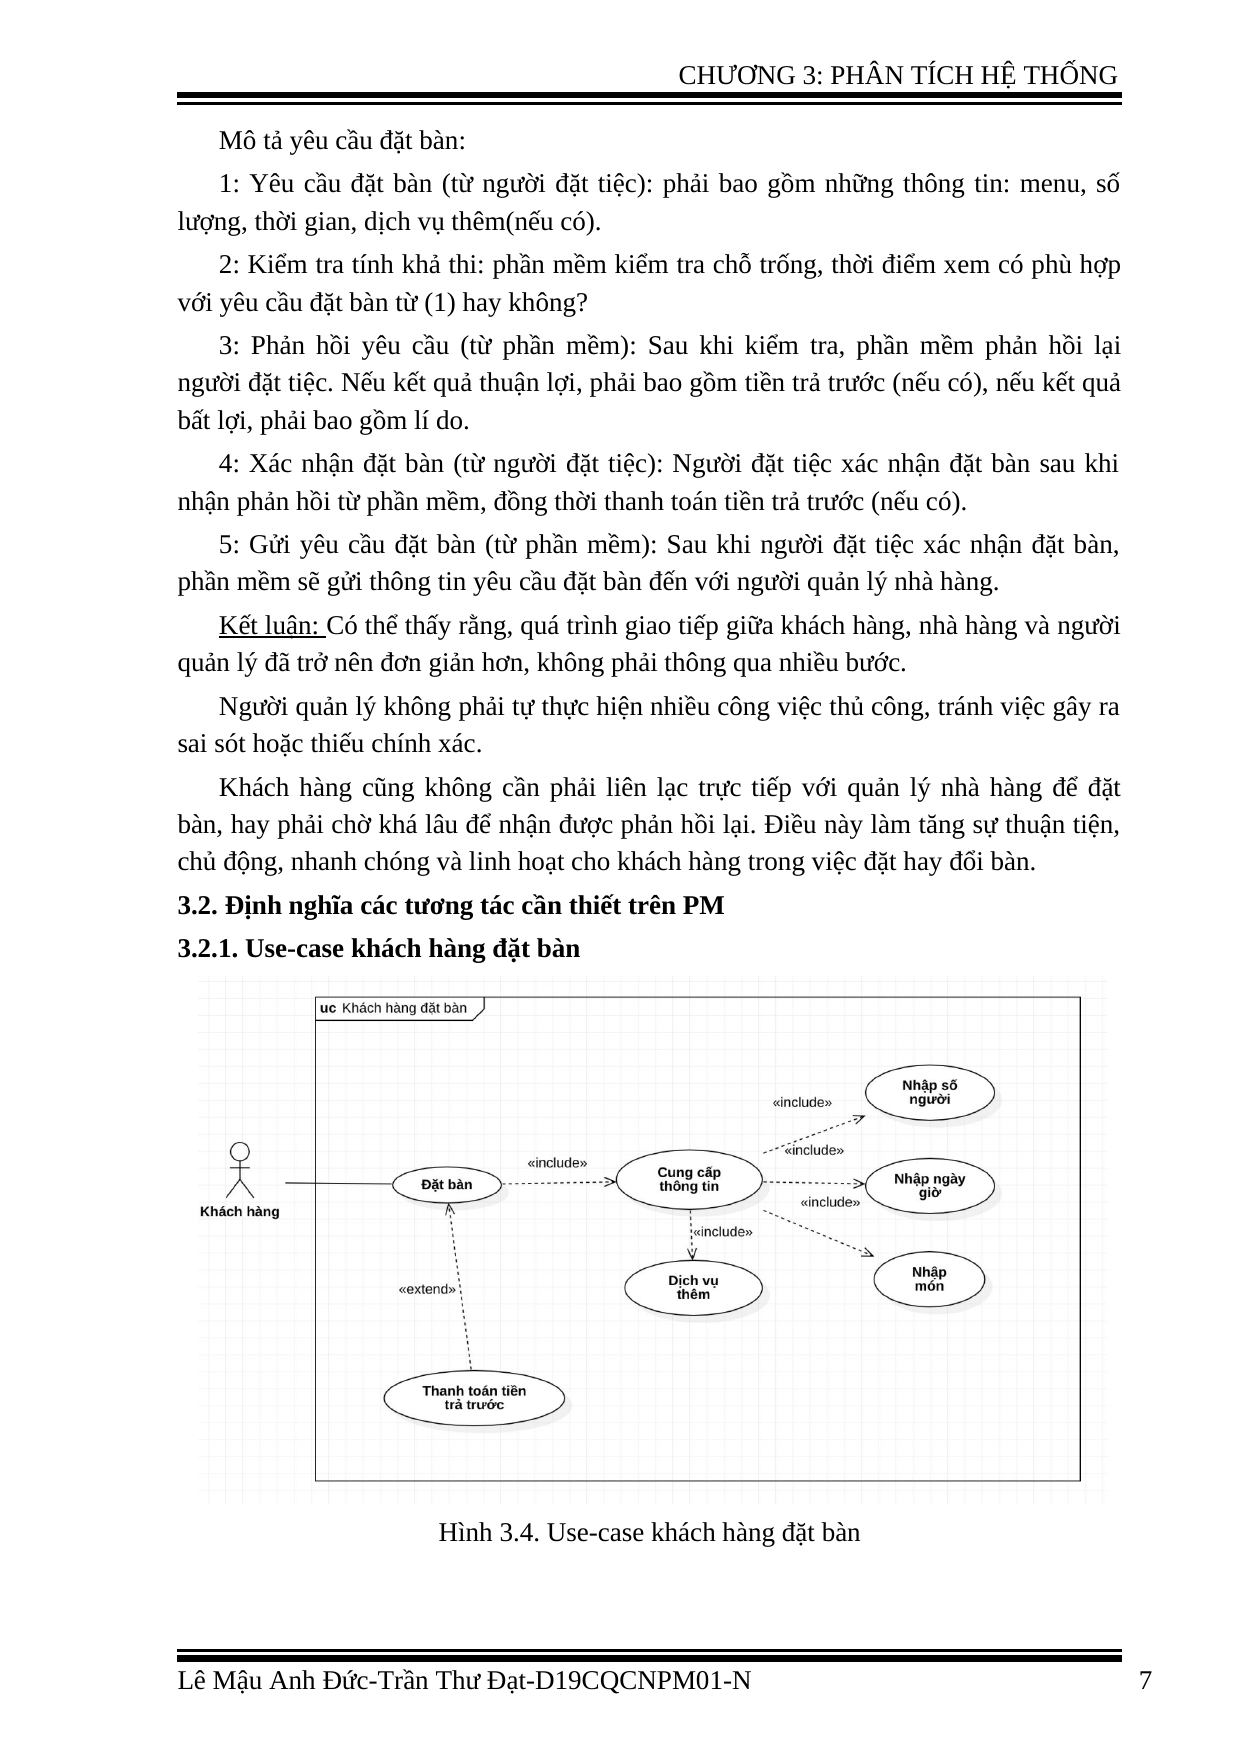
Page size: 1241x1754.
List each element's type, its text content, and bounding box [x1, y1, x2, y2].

text Mô tả yêu cầu đặt bàn: [177, 124, 1122, 155]
text Khách hàng cũng không cần phải liên lạc trực tiếp với quản lý nhà hàng để đặt bàn, hay phải chờ khá lâu để nhận được phản hồi lại. Điều này làm tăng sự thuận tiện, chủ động, nhanh chóng và linh hoạt cho khách hàng trong việc đặt hay đổi bàn. [177, 771, 1122, 876]
subtitle 3.2. Định nghĩa các tương tác cần thiết trên PM [177, 889, 1122, 920]
text 2: Kiểm tra tính khả thi: phần mềm kiểm tra chỗ trống, thời điểm xem có phù hợp với yêu cầu đặt bàn từ (1) hay không? [177, 248, 1122, 317]
picture [198, 976, 1108, 1504]
text 1: Yêu cầu đặt bàn (từ người đặt tiệc): phải bao gồm những thông tin: menu, số lượng, thời gian, dịch vụ thêm(nếu có). [177, 168, 1122, 236]
text 4: Xác nhận đặt bàn (từ người đặt tiệc): Người đặt tiệc xác nhận đặt bàn sau khi nhận phản hồi từ phần mềm, đồng thời thanh toán tiền trả trước (nếu có). [177, 447, 1122, 516]
text Kết luận: Có thể thấy rằng, quá trình giao tiếp giữa khách hàng, nhà hàng và người quản lý đã trở nên đơn giản hơn, không phải thông qua nhiều bước. [177, 609, 1122, 677]
text 3: Phản hồi yêu cầu (từ phần mềm): Sau khi kiểm tra, phần mềm phản hồi lại người đặt tiệc. Nếu kết quả thuận lợi, phải bao gồm tiền trả trước (nếu có), nếu kết quả bất lợi, phải bao gồm lí do. [177, 329, 1122, 435]
text Người quản lý không phải tự thực hiện nhiều công việc thủ công, tránh việc gây ra sai sót hoặc thiếu chính xác. [177, 690, 1122, 758]
text 5: Gửi yêu cầu đặt bàn (từ phần mềm): Sau khi người đặt tiệc xác nhận đặt bàn, phần mềm sẽ gửi thông tin yêu cầu đặt bàn đến với người quản lý nhà hàng. [177, 528, 1122, 597]
subtitle 3.2.1. Use-case khách hàng đặt bàn [177, 932, 1122, 963]
